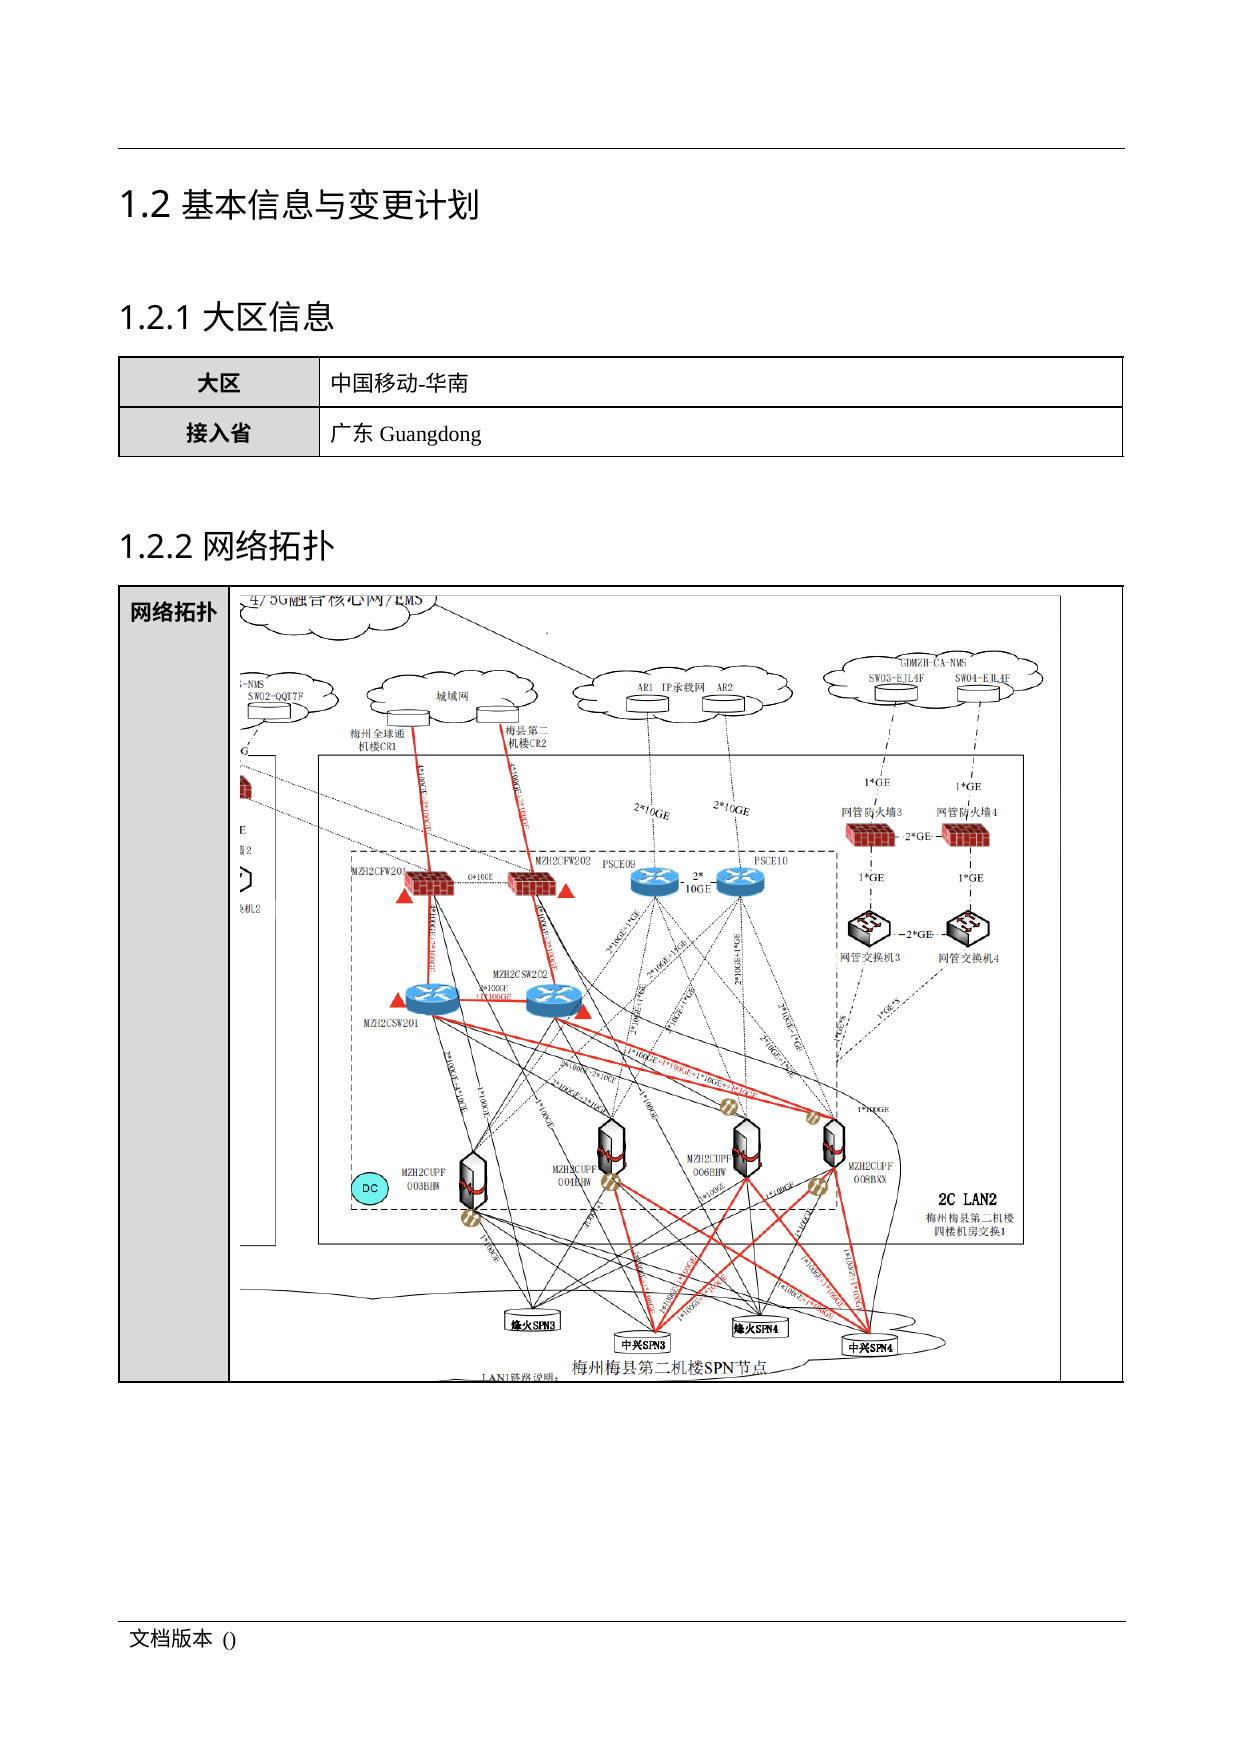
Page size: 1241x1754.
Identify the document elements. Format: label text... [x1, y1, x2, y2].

subtitle 大区信息 [118, 291, 1122, 339]
table_header [230, 587, 1122, 1381]
table_header 中国移动-华南 [320, 358, 1122, 406]
picture [240, 595, 1061, 1381]
table_header 网络拓扑 [120, 587, 228, 1381]
subtitle 网络拓扑 [118, 520, 1122, 568]
table_cell 广东 Guangdong [320, 408, 1122, 456]
table_header 大区 [120, 358, 319, 406]
subtitle 基本信息与变更计划 [118, 177, 1122, 228]
table_cell 接入省 [120, 408, 319, 456]
